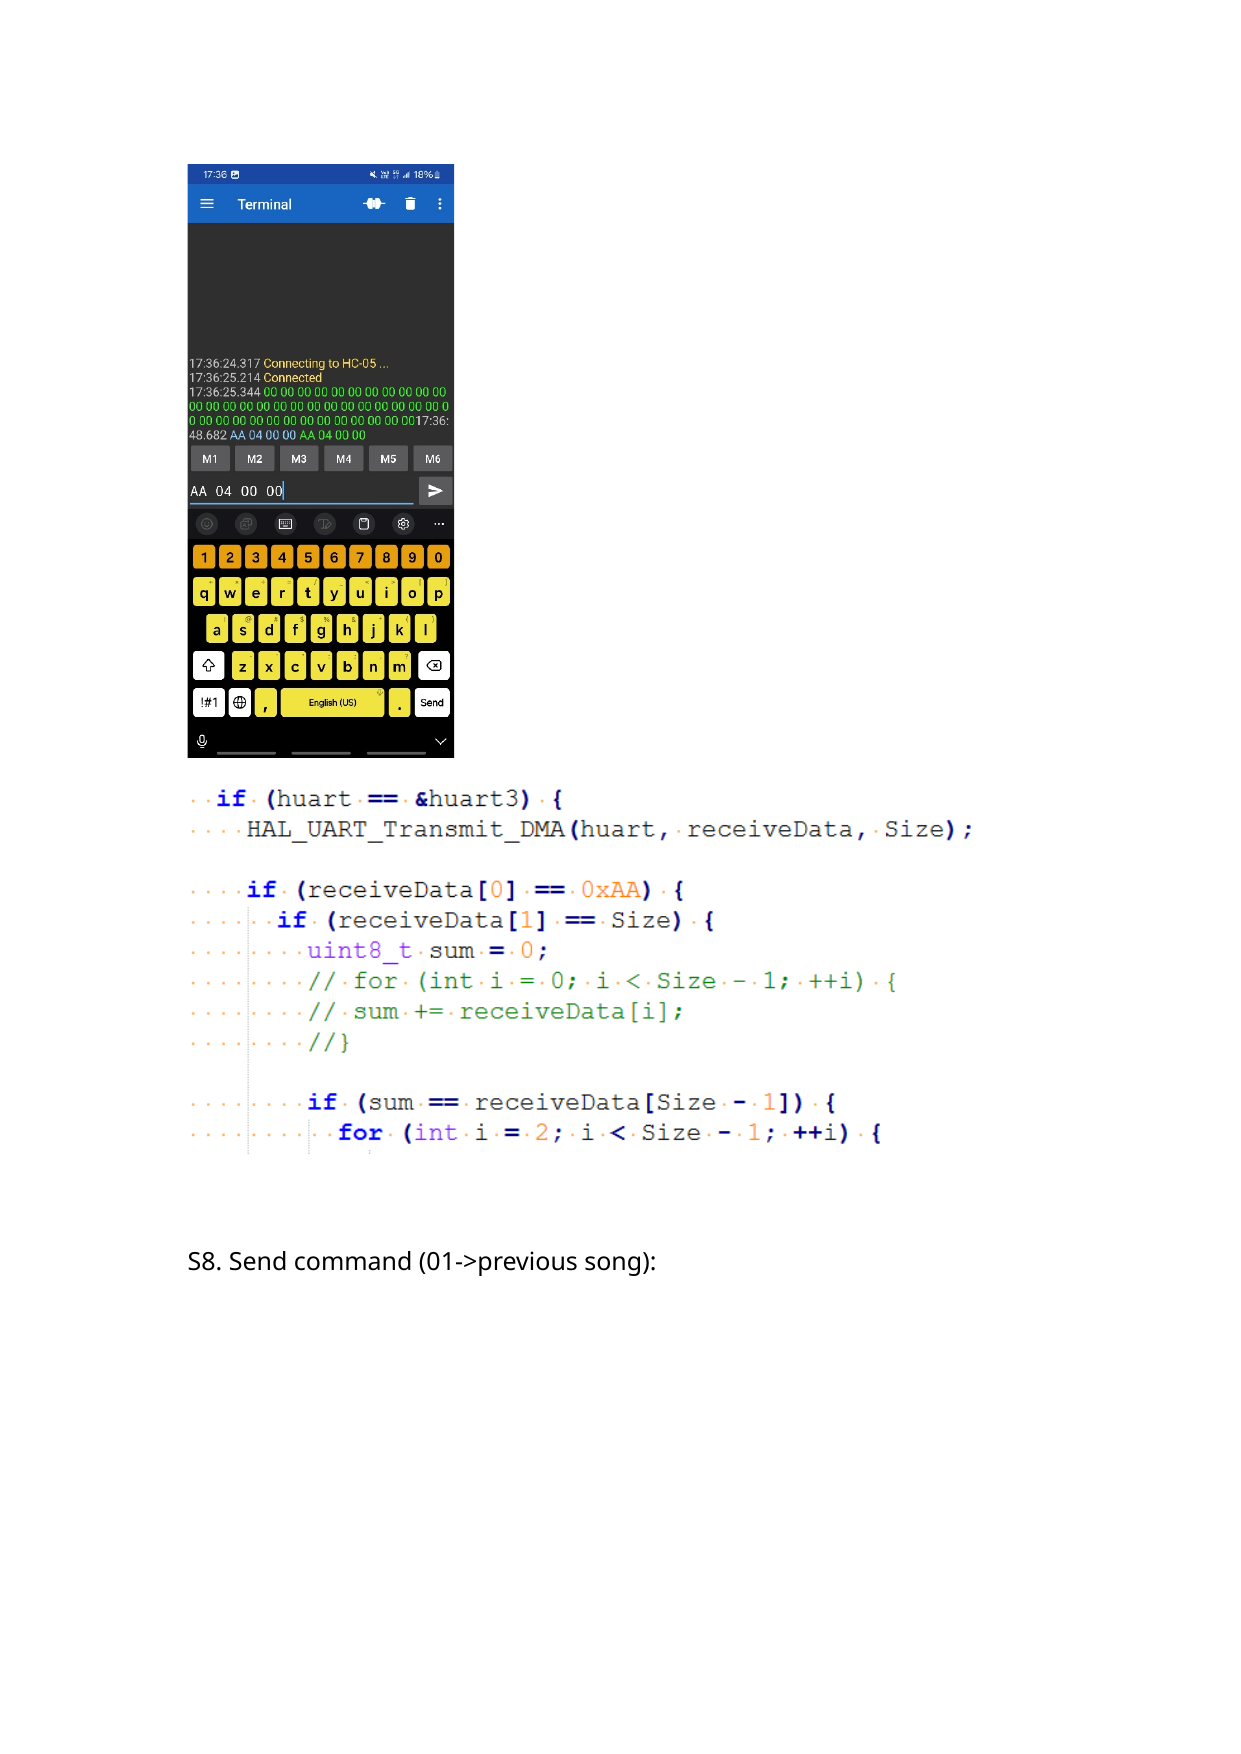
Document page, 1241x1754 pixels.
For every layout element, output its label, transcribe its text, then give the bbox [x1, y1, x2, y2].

text S8. Send command (01->previous song): [187, 1242, 1053, 1280]
picture [187, 164, 455, 758]
picture [187, 786, 976, 1154]
